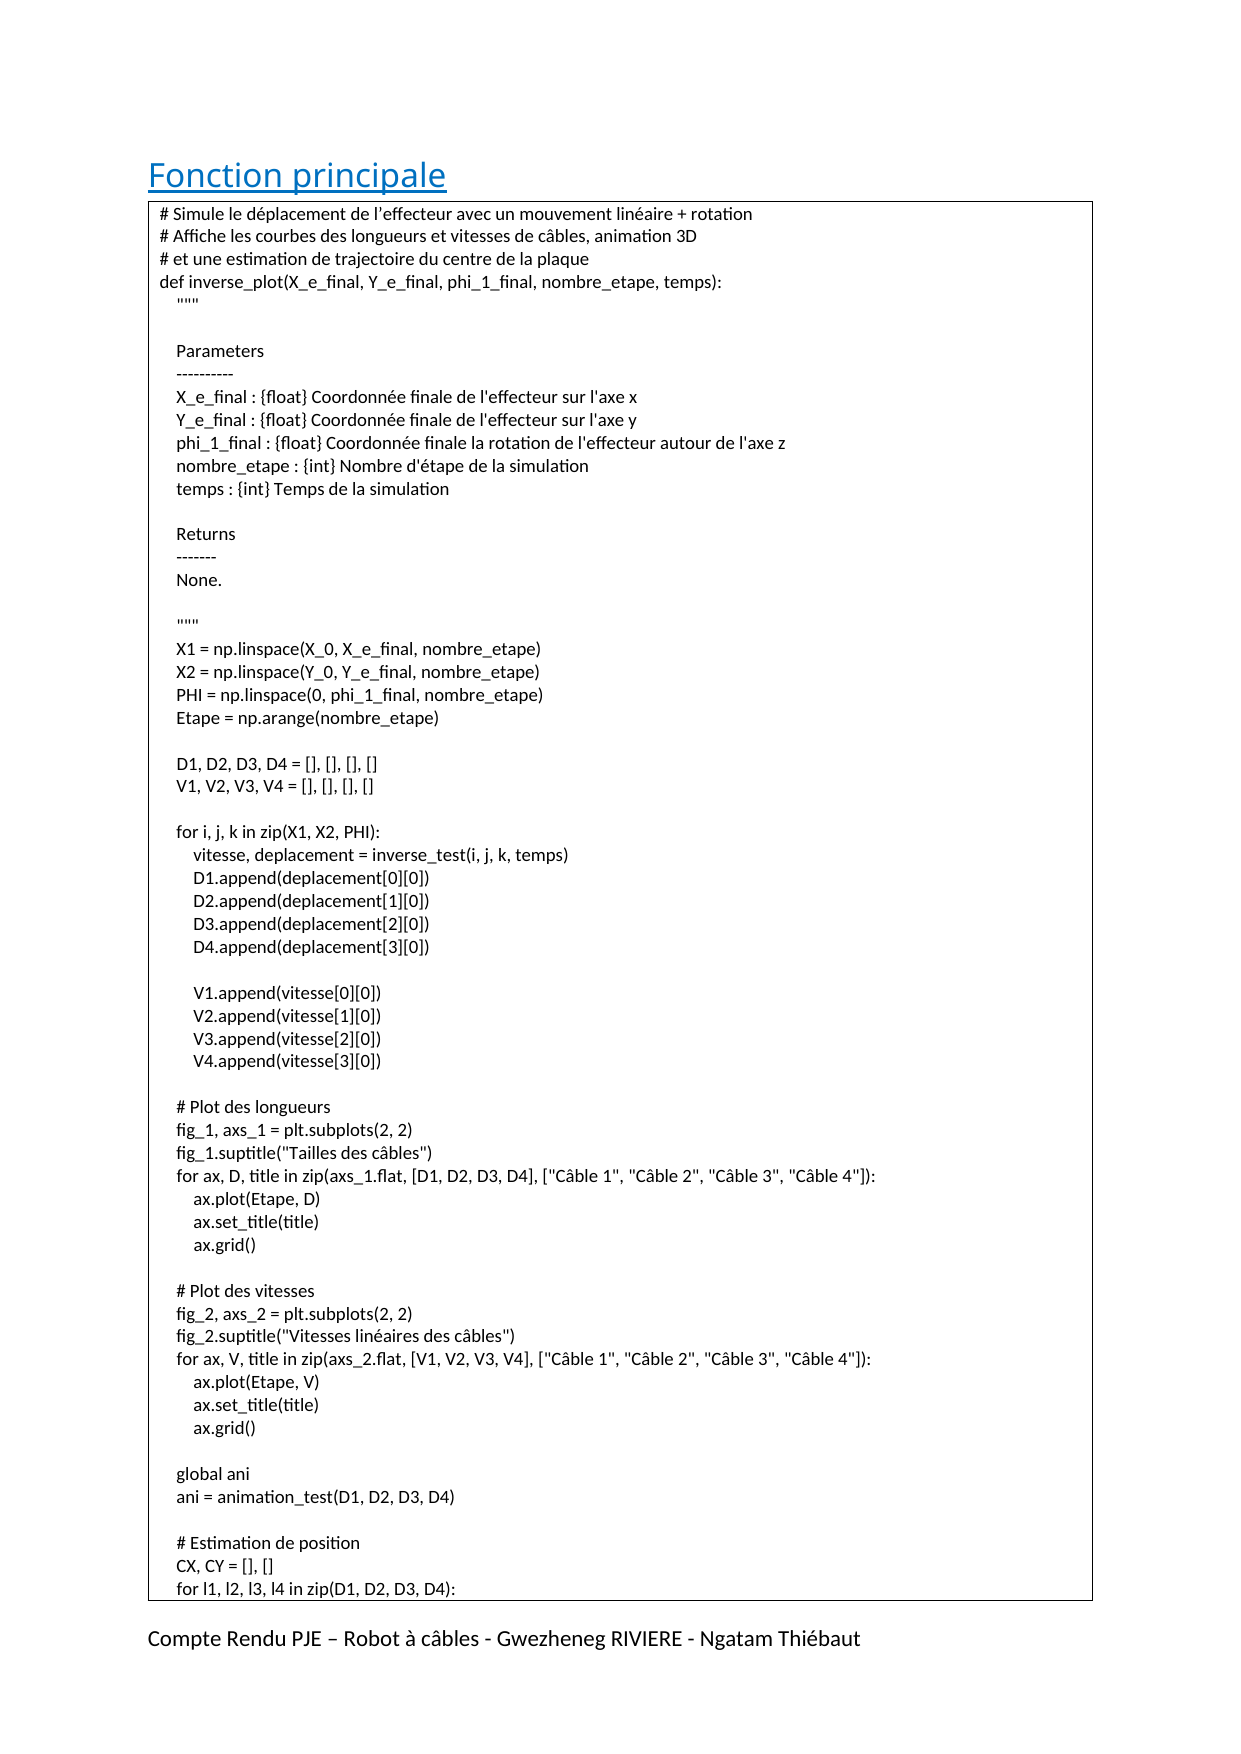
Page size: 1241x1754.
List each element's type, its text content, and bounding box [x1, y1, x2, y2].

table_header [149, 202, 1092, 1600]
text Fonction principale [148, 152, 1093, 197]
